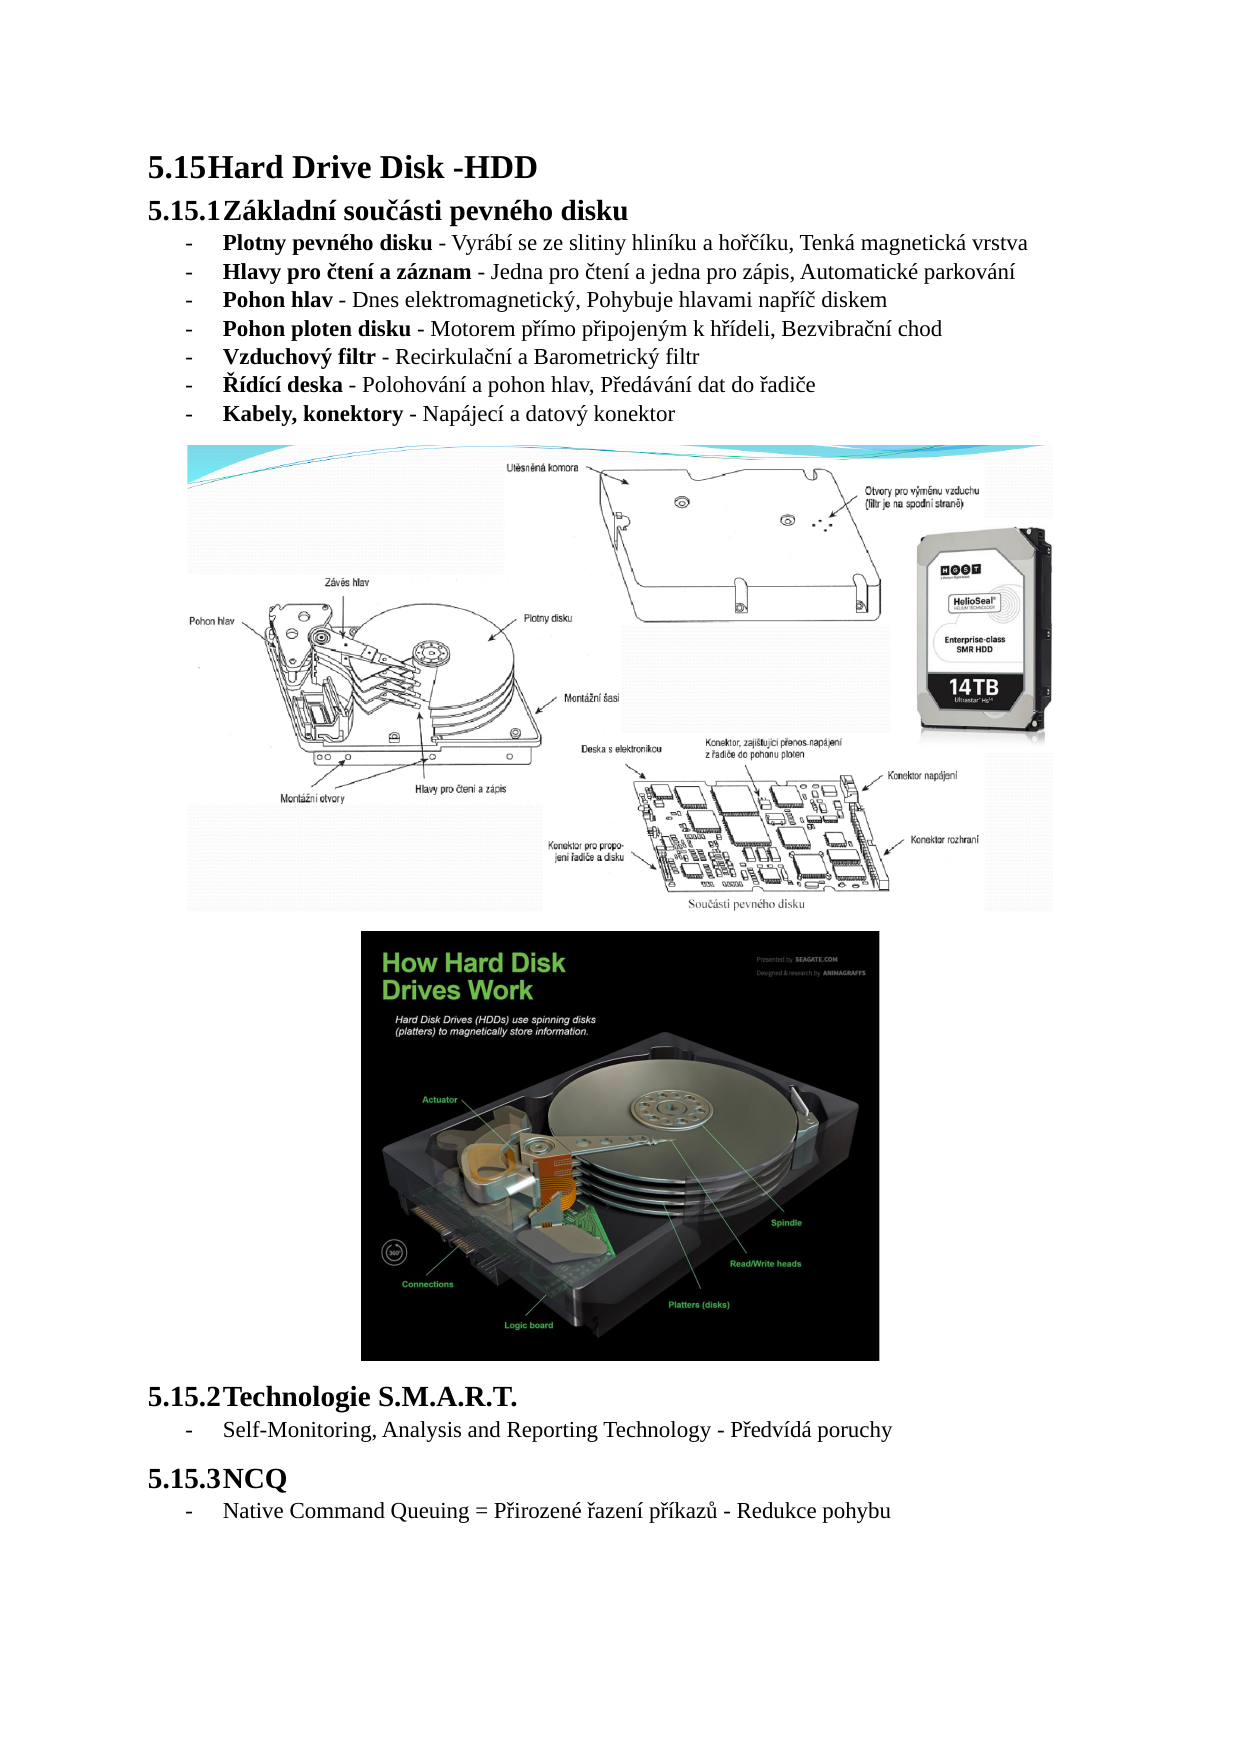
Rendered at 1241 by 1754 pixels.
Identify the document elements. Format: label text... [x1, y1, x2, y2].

list Vzduchový filtr - Recirkulační a Barometrický filtr [185, 343, 1093, 369]
subtitle Technologie S.M.A.R.T. [148, 1379, 1093, 1413]
list Pohon hlav - Dnes elektromagnetický, Pohybuje hlavami napříč diskem [185, 286, 1093, 312]
subtitle Hard Drive Disk -HDD [148, 148, 1093, 186]
subtitle Základní součásti pevného disku [148, 193, 1093, 227]
list Hlavy pro čtení a záznam - Jedna pro čtení a jedna pro zápis, Automatické parkování [185, 258, 1093, 284]
list Native Command Queuing = Přirozené řazení příkazů - Redukce pohybu [185, 1497, 1093, 1523]
list Self-Monitoring, Analysis and Reporting Technology - Předvídá poruchy [185, 1416, 1093, 1442]
list Řídící deska - Polohování a pohon hlav, Předávání dat do řadiče [185, 371, 1093, 398]
picture [361, 931, 880, 1361]
list Pohon ploten disku - Motorem přímo připojeným k hřídeli, Bezvibrační chod [185, 314, 1093, 341]
list Kabely, konektory - Napájecí a datový konektor [185, 400, 1093, 426]
subtitle NCQ [148, 1461, 1093, 1494]
picture [187, 445, 1053, 913]
list Plotny pevného disku - Vyrábí se ze slitiny hliníku a hořčíku, Tenká magnetická vrstva [185, 229, 1093, 256]
